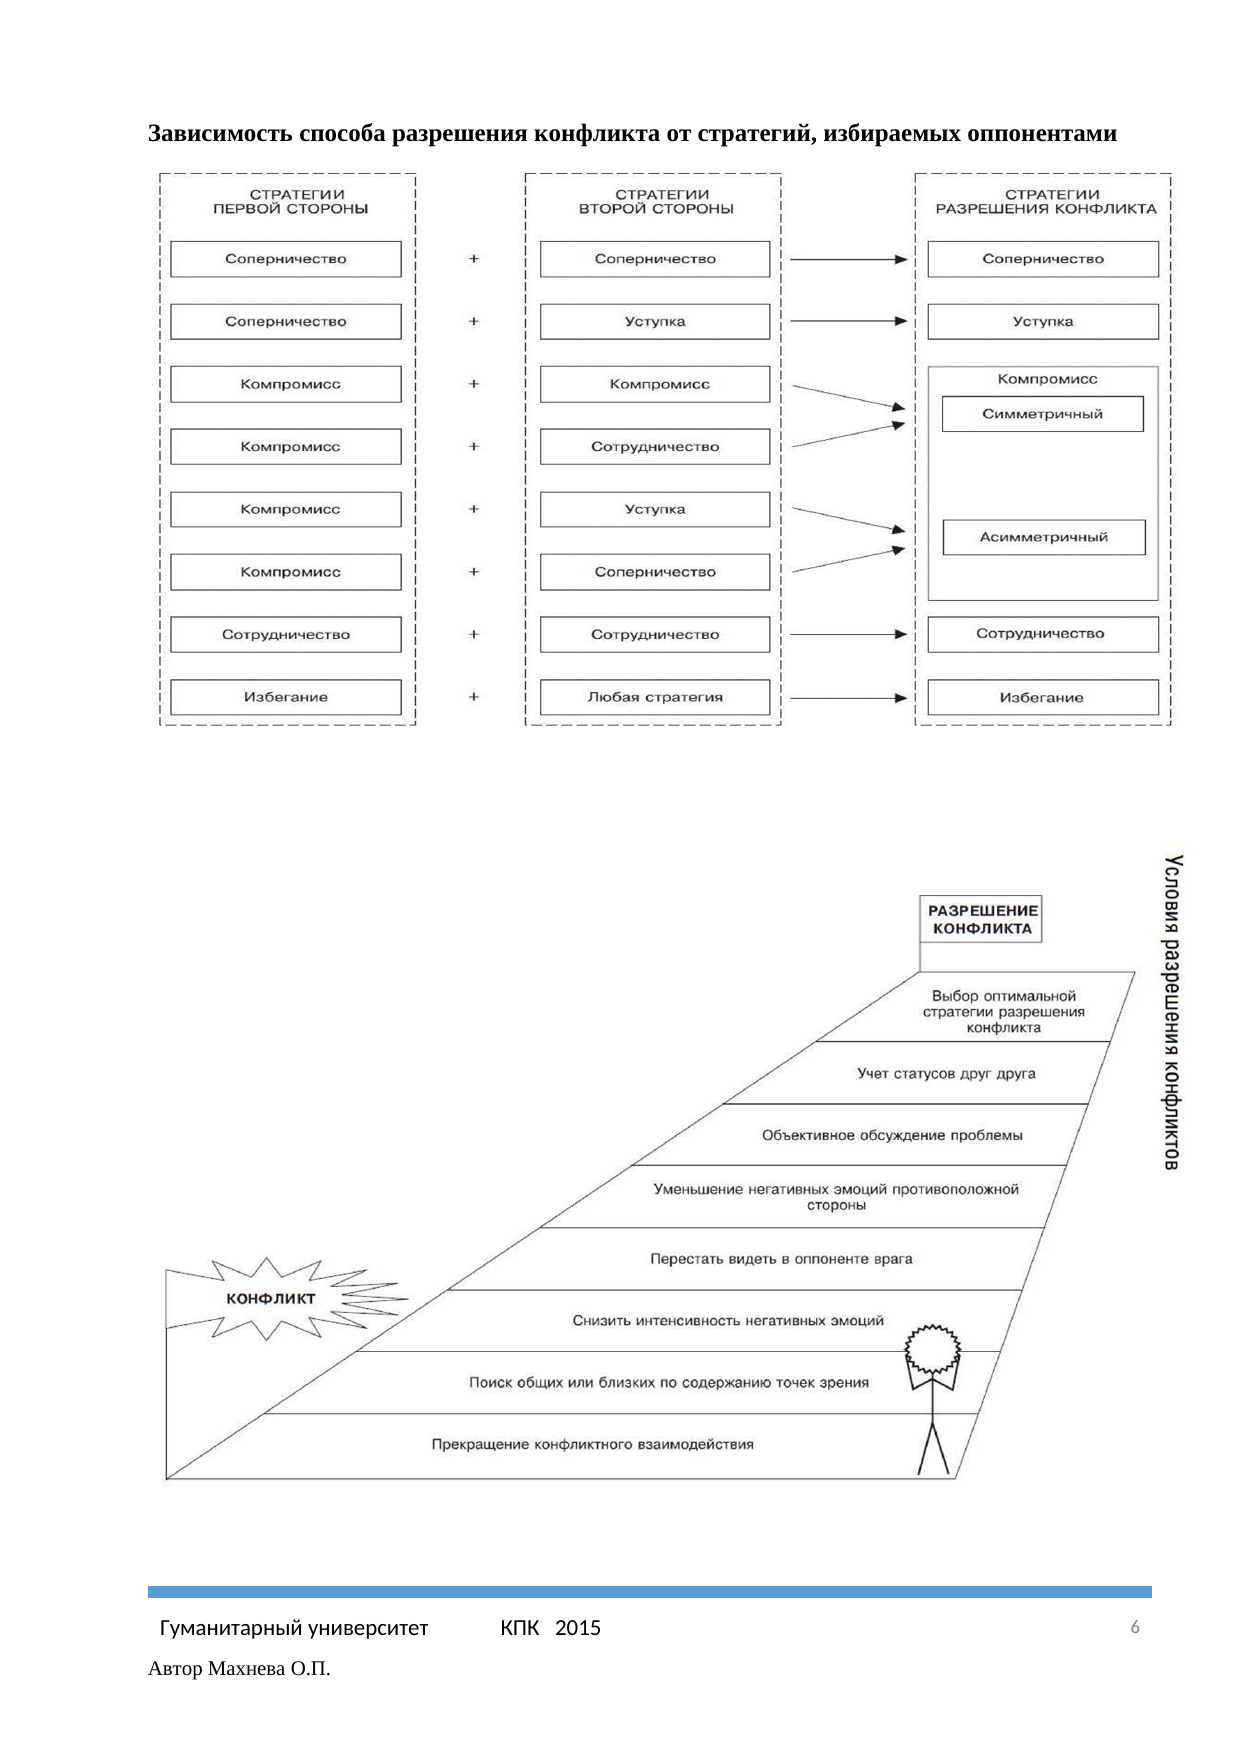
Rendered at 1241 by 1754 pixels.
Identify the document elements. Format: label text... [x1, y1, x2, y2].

picture [147, 165, 1185, 731]
text Зависимость способа разрешения конфликта от стратегий, избираемых оппонентами [148, 118, 1152, 147]
picture [147, 845, 1193, 1494]
